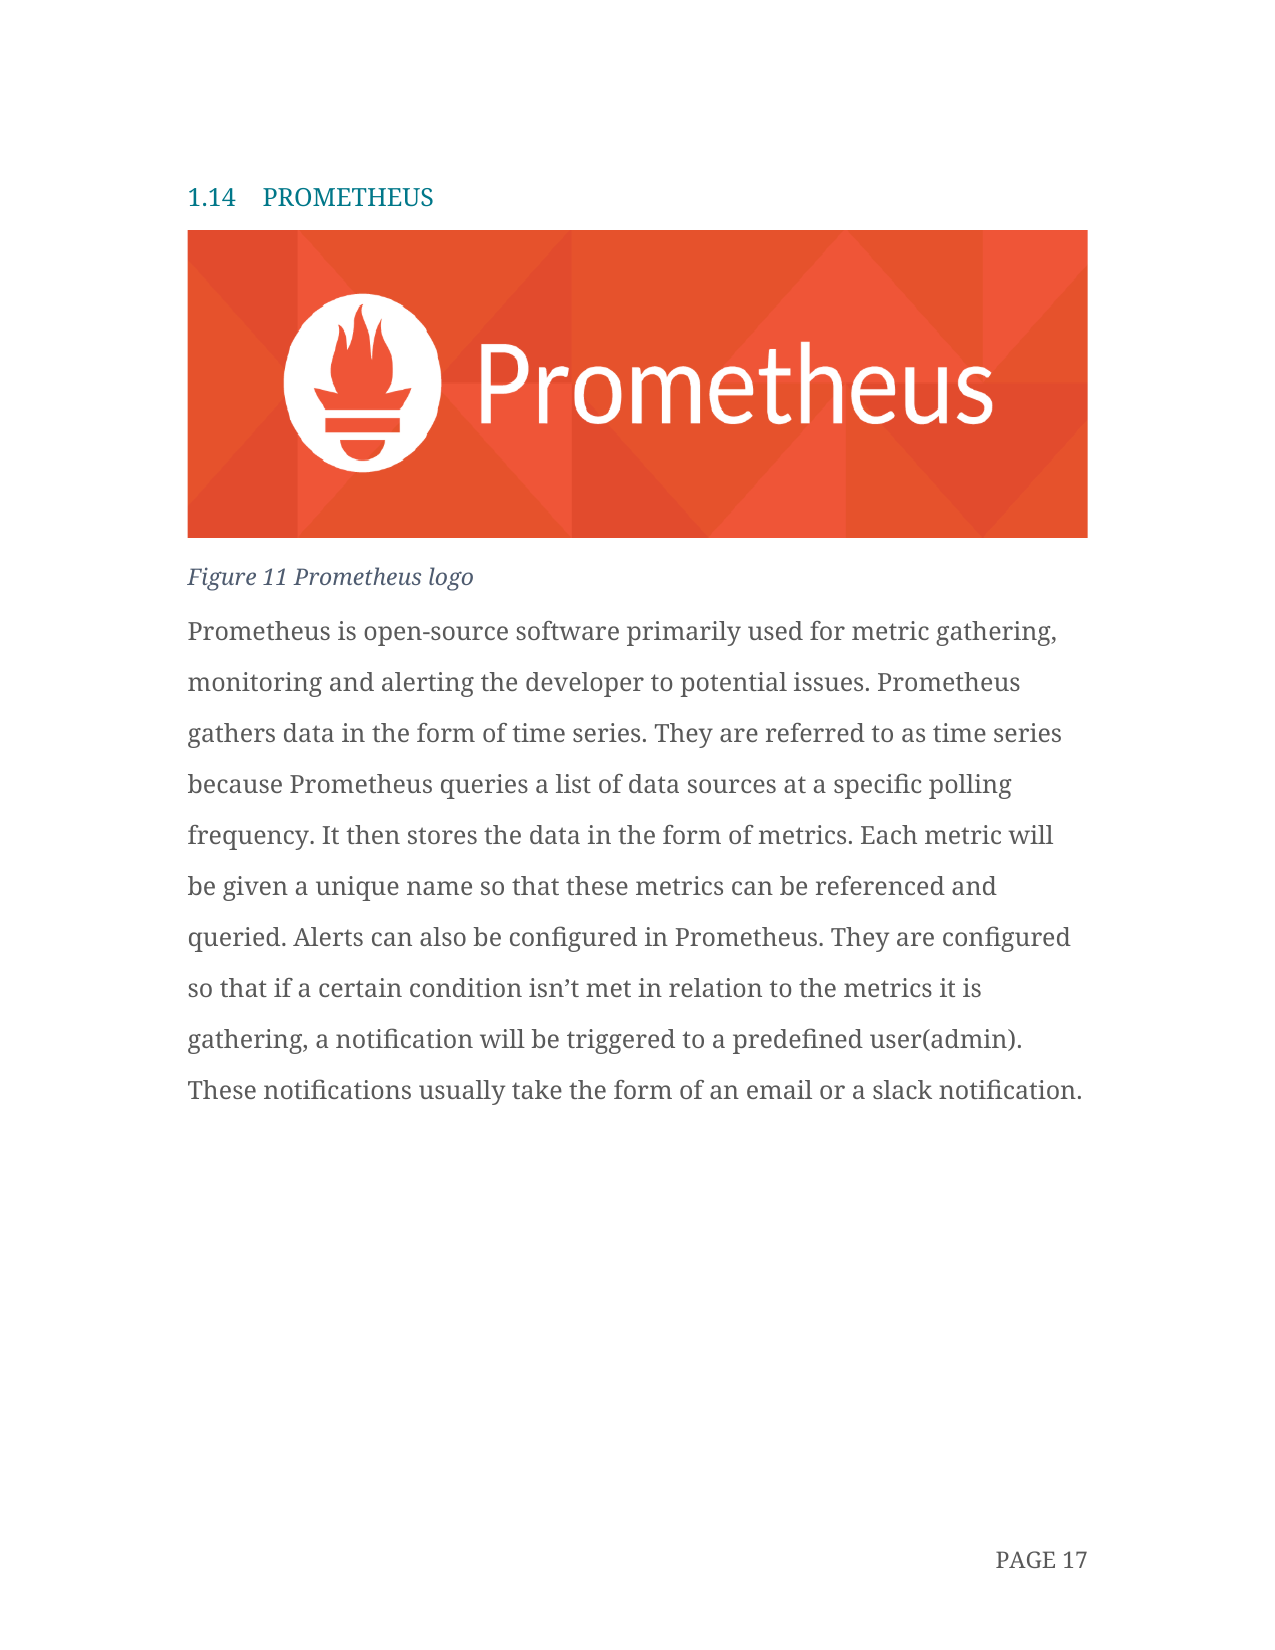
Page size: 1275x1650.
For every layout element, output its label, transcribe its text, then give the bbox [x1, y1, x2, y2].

subtitle Prometheus [187, 180, 1087, 214]
text Prometheus is open-source software primarily used for metric gathering, monitoring and alerting the developer to potential issues. Prometheus gathers data in the form of time series. They are referred to as time series because Prometheus queries a list of data sources at a specific polling frequency. It then stores the data in the form of metrics. Each metric will be given a unique name so that these metrics can be referenced and queried. Alerts can also be configured in Prometheus. They are configured so that if a certain condition isn’t met in relation to the metrics it is gathering, a notification will be triggered to a predefined user(admin). These notifications usually take the form of an email or a slack notification. [187, 613, 1087, 1107]
text Figure 11 Prometheus logo [187, 561, 1087, 593]
picture [187, 230, 1088, 538]
